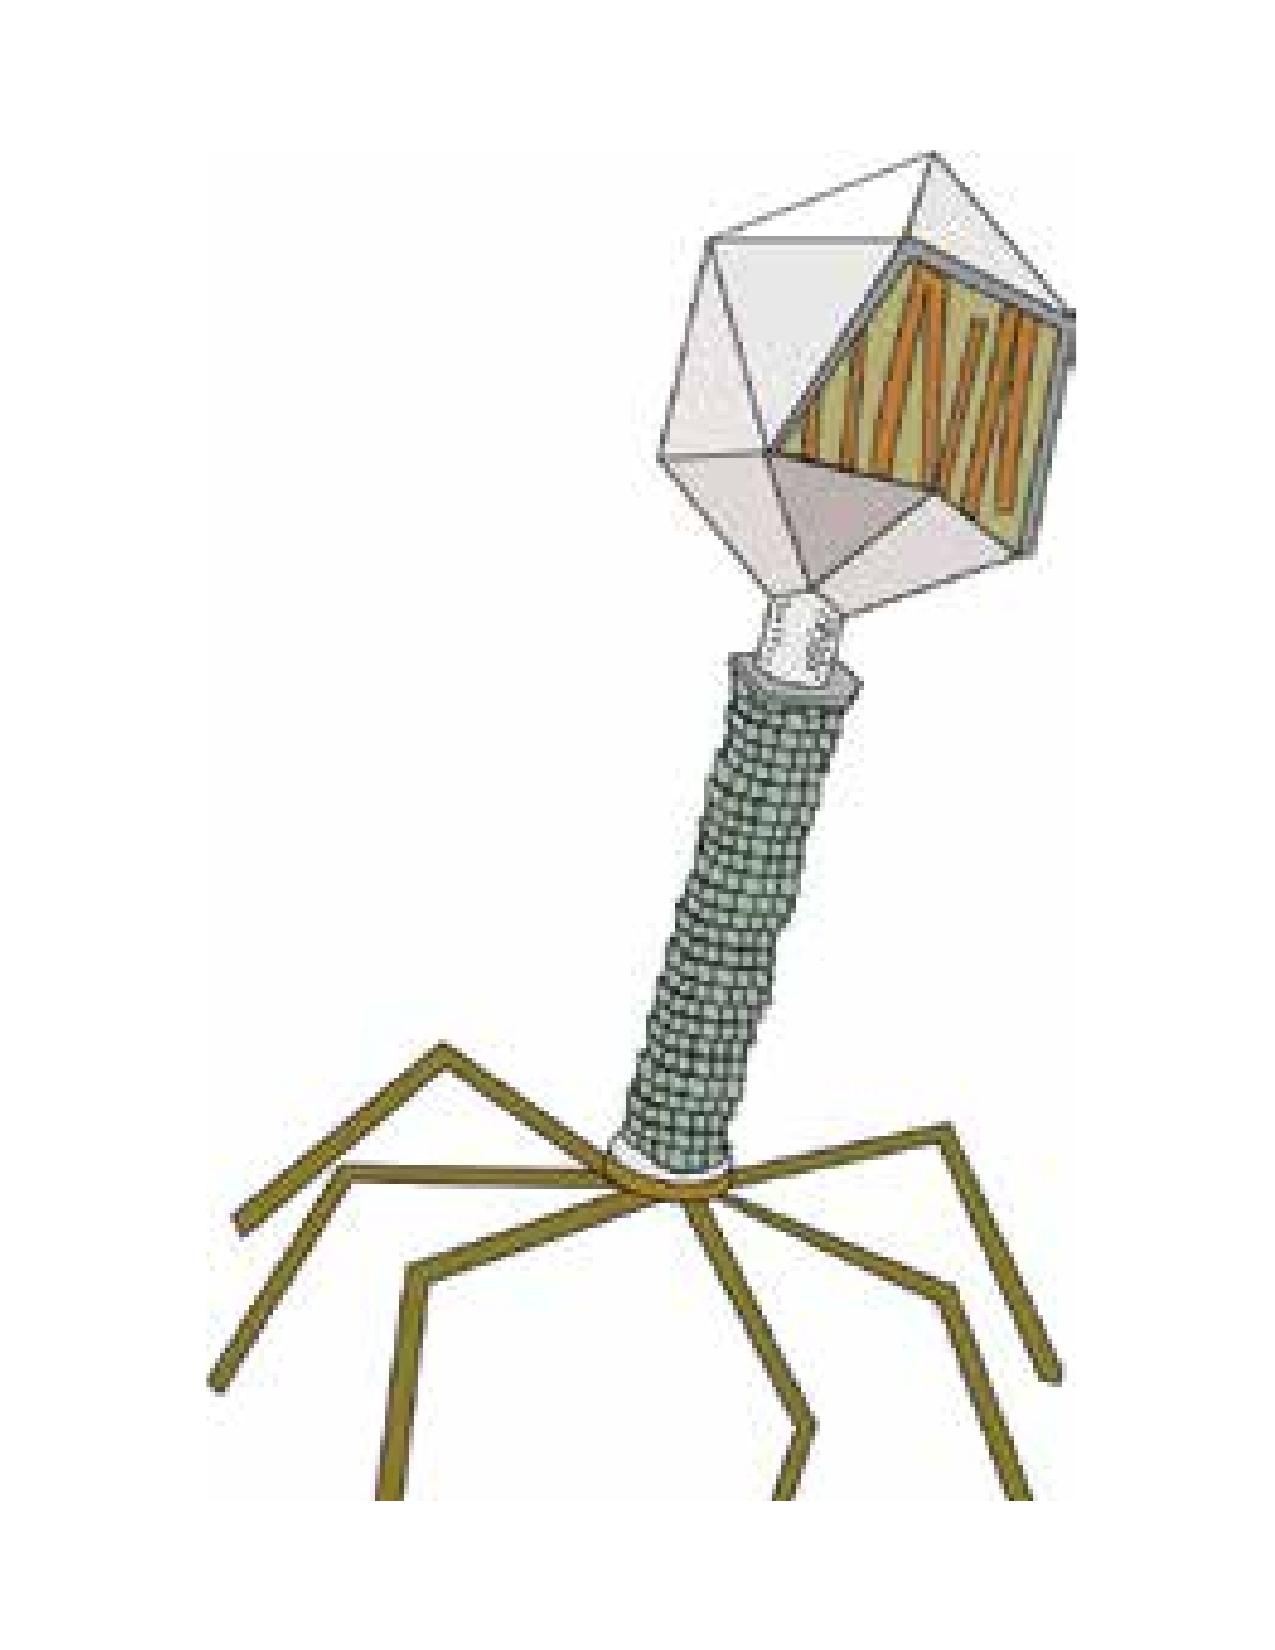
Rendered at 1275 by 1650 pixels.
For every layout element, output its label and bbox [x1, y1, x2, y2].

picture [206, 150, 1077, 1501]
